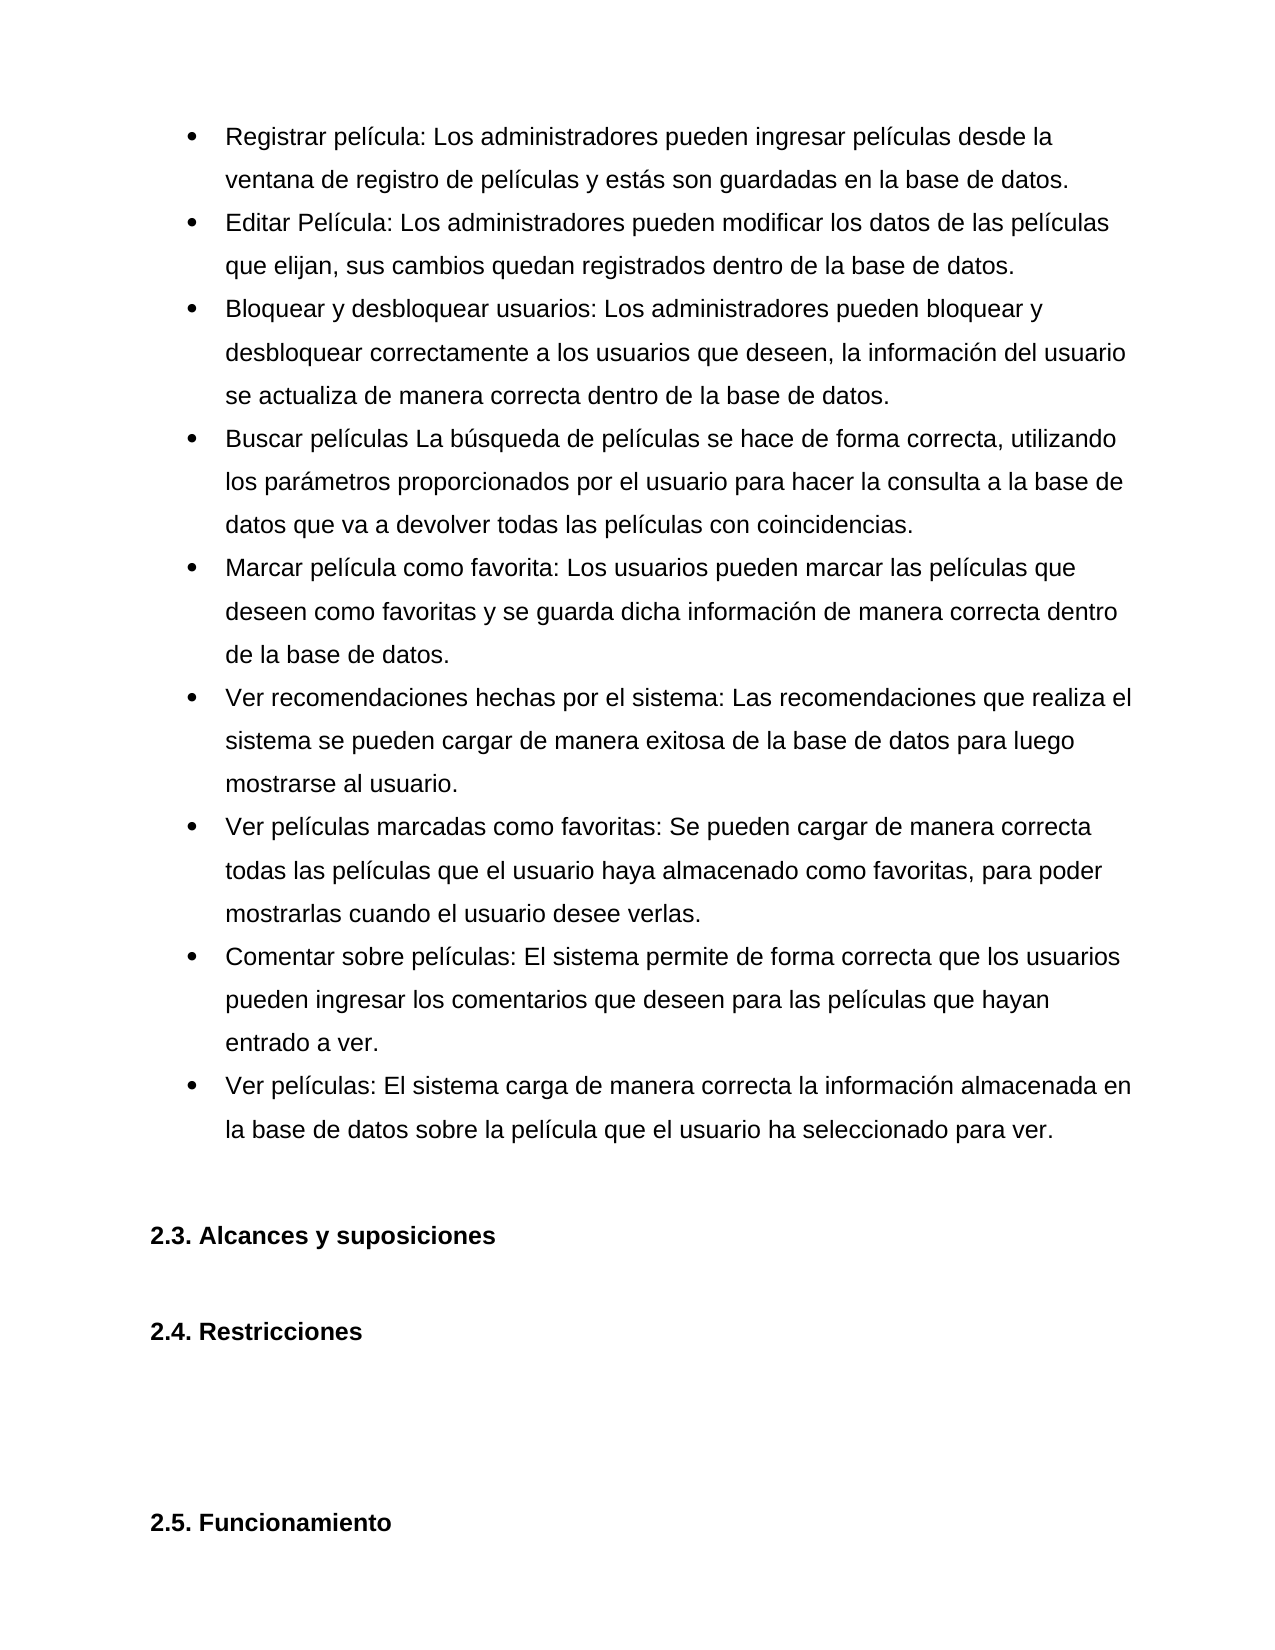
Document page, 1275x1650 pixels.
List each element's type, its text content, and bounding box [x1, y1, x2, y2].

text 2.4. Restricciones [150, 1317, 1141, 1345]
list Ver recomendaciones hechas por el sistema: Las recomendaciones que realiza el sistema se pueden cargar de manera exitosa de la base de datos para luego mostrarse al usuario. [188, 683, 1141, 798]
list Ver películas: El sistema carga de manera correcta la información almacenada en la base de datos sobre la película que el usuario ha seleccionado para ver. [188, 1071, 1141, 1143]
text 2.3. Alcances y suposiciones [150, 1221, 1141, 1250]
list Comentar sobre películas: El sistema permite de forma correcta que los usuarios pueden ingresar los comentarios que deseen para las películas que hayan entrado a ver. [188, 942, 1141, 1057]
list Editar Película: Los administradores pueden modificar los datos de las películas que elijan, sus cambios quedan registrados dentro de la base de datos. [188, 208, 1141, 280]
text 2.5. Funcionamiento [150, 1507, 1141, 1536]
list Ver películas marcadas como favoritas: Se pueden cargar de manera correcta todas las películas que el usuario haya almacenado como favoritas, para poder mostrarlas cuando el usuario desee verlas. [188, 812, 1141, 927]
list Marcar película como favorita: Los usuarios pueden marcar las películas que deseen como favoritas y se guarda dicha información de manera correcta dentro de la base de datos. [188, 553, 1141, 668]
list Bloquear y desbloquear usuarios: Los administradores pueden bloquear y desbloquear correctamente a los usuarios que deseen, la información del usuario se actualiza de manera correcta dentro de la base de datos. [188, 294, 1141, 409]
list Buscar películas La búsqueda de películas se hace de forma correcta, utilizando los parámetros proporcionados por el usuario para hacer la consulta a la base de datos que va a devolver todas las películas con coincidencias. [188, 424, 1141, 539]
list Registrar película: Los administradores pueden ingresar películas desde la ventana de registro de películas y estás son guardadas en la base de datos. [188, 122, 1141, 194]
